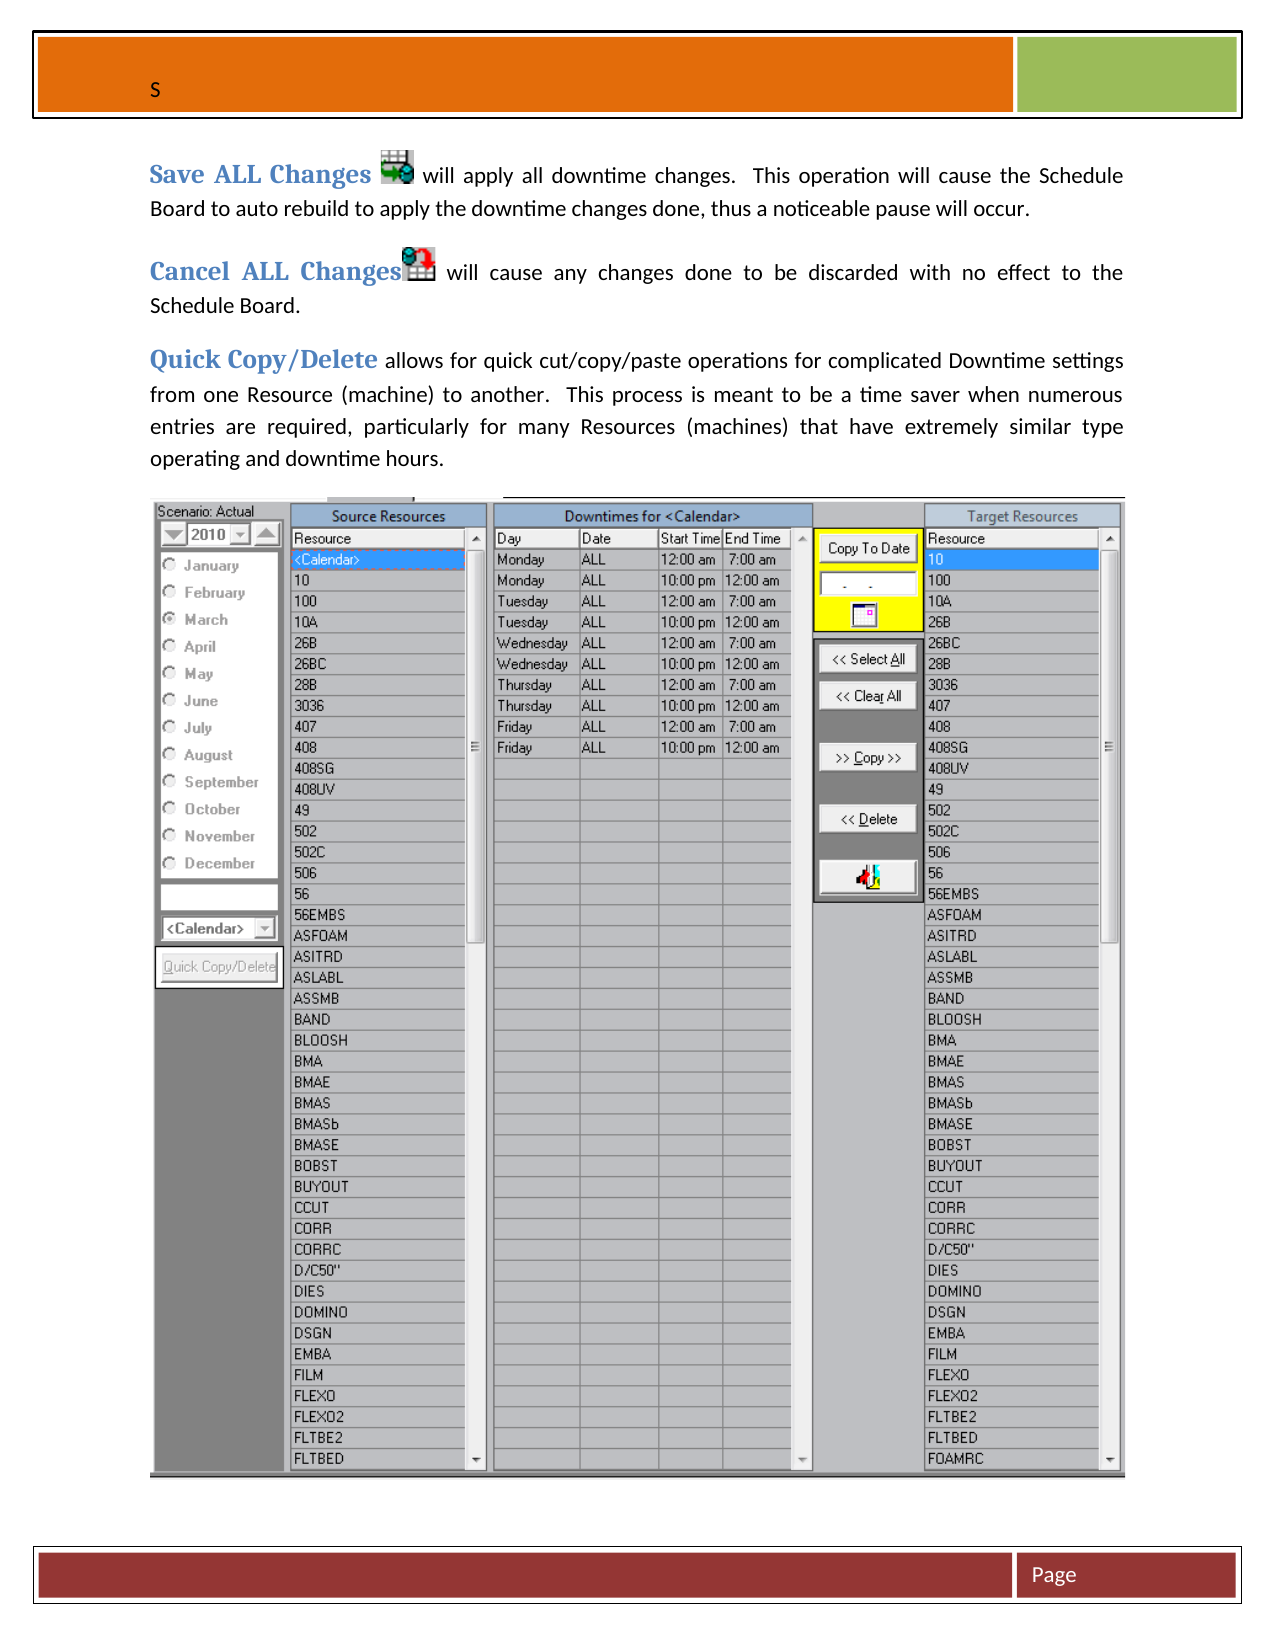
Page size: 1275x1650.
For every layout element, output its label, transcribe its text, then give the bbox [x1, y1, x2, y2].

picture [380, 150, 414, 184]
picture [402, 247, 436, 281]
picture [150, 497, 1125, 1480]
text Save ALL Changes will apply all downtime changes. This operation will cause the Schedule Board to auto rebuild to apply the downtime changes done, thus a noticeable pause will occur. [150, 150, 1125, 222]
text Quick Copy/Delete allows for quick cut/copy/paste operations for complicated Downtime settings from one Resource (machine) to another. This process is meant to be a time saver when numerous entries are required, particularly for many Resources (machines) that have extremely similar type operating and downtime hours. [150, 344, 1125, 472]
text Cancel ALL Changes will cause any changes done to be discarded with no effect to the Schedule Board. [150, 247, 1125, 319]
